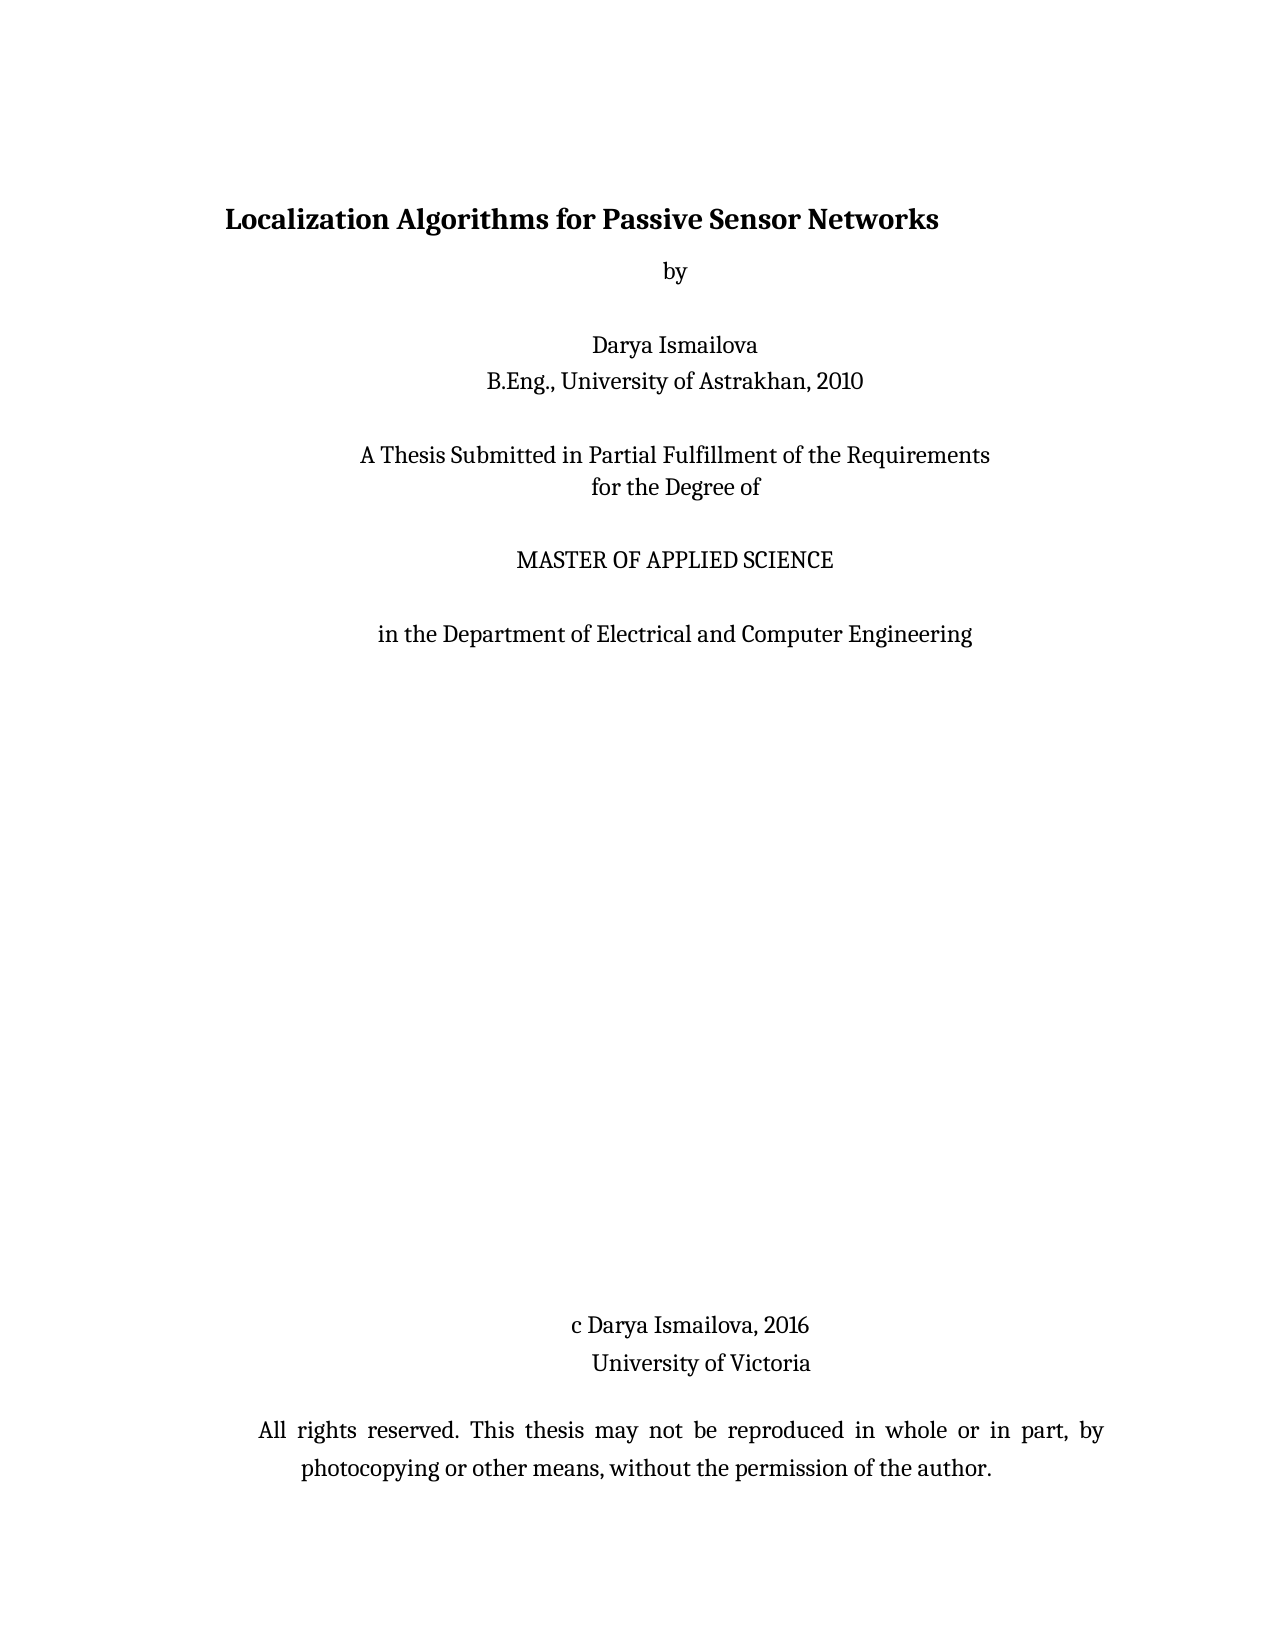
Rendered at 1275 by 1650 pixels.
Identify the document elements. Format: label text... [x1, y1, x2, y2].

text University of Victoria [278, 1349, 1125, 1377]
text in the Department of Electrical and Computer Engineering [226, 619, 1124, 648]
subtitle Localization Algorithms for Passive Sensor Networks [225, 203, 1125, 237]
text A Thesis Submitted in Partial Fulfillment of the Requirements for the Degree of [344, 441, 1006, 501]
text by [226, 257, 1124, 286]
text c Darya Ismailova, 2016 [250, 1311, 1125, 1340]
text Darya Ismailova [226, 331, 1124, 359]
text B.Eng., University of Astrakhan, 2010 [226, 367, 1124, 396]
text MASTER OF APPLIED SCIENCE [226, 546, 1124, 574]
text All rights reserved. This thesis may not be reproduced in whole or in part, by photocopying or other means, without the permission of the author. [258, 1416, 1106, 1482]
